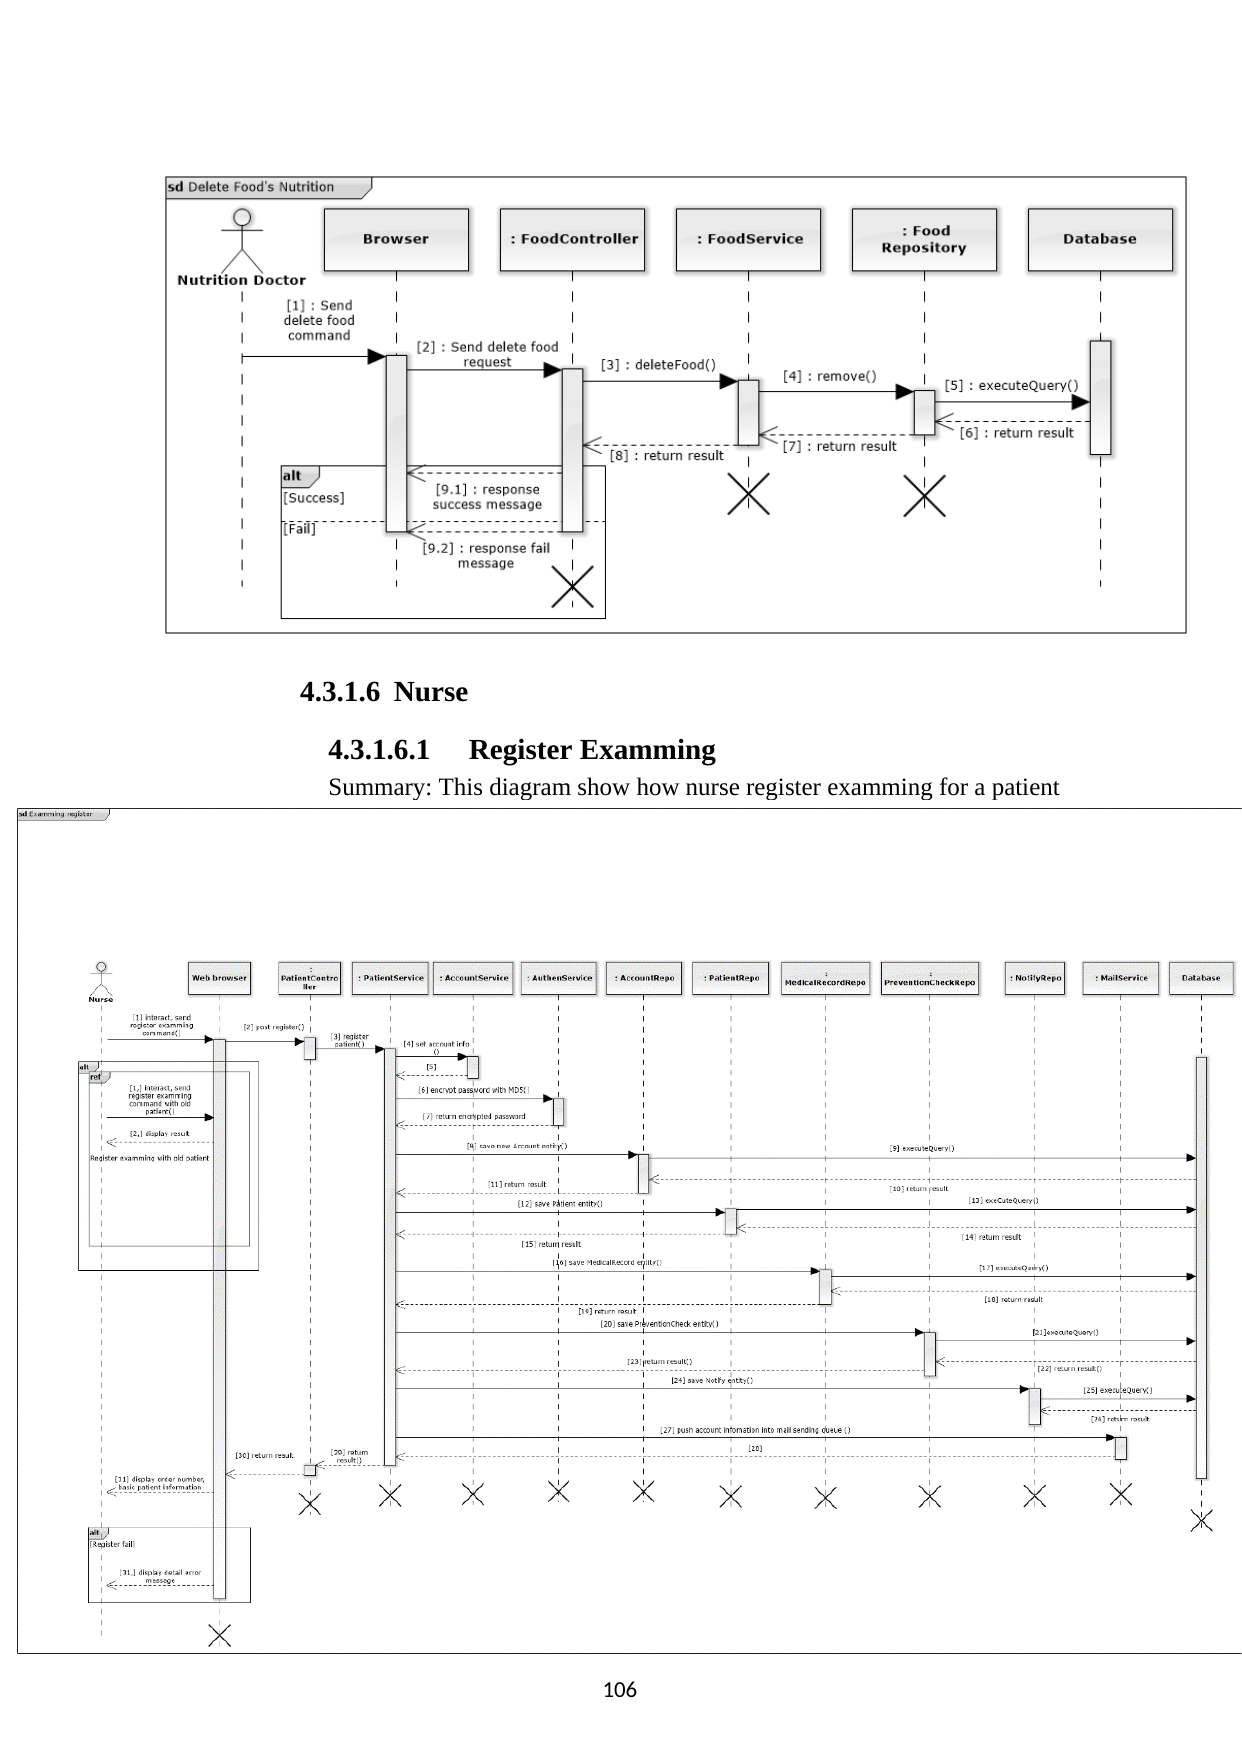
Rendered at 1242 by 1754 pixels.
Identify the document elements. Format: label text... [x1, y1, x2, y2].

picture [9, 800, 1242, 1661]
text Summary: This diagram show how nurse register examming for a patient [328, 772, 1146, 800]
subtitle Nurse [300, 674, 1146, 707]
picture [150, 162, 1202, 649]
subtitle Register Examming [328, 732, 1146, 766]
